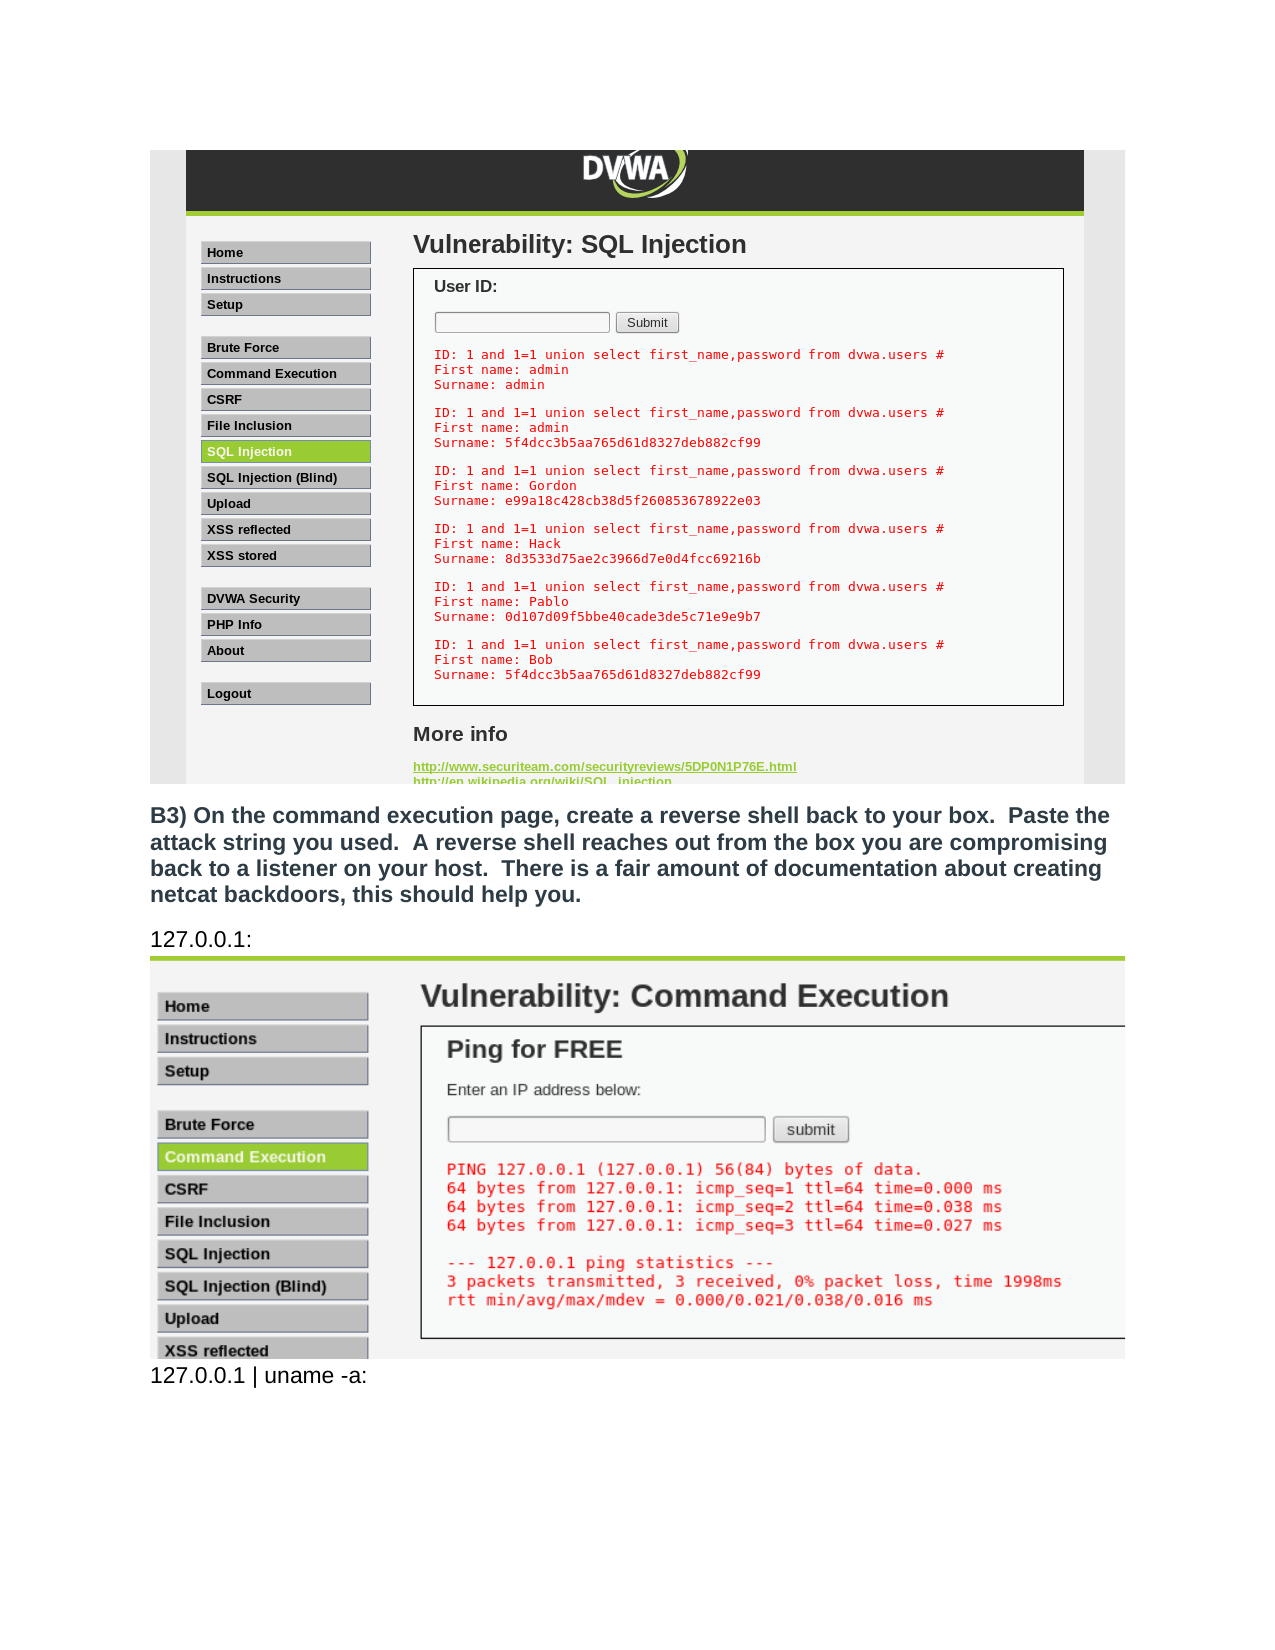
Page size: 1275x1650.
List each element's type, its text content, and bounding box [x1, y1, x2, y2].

text 127.0.0.1: [150, 926, 1125, 953]
picture [150, 956, 1125, 1359]
text B3) On the command execution page, create a reverse shell back to your box. Paste the attack string you used. A reverse shell reaches out from the box you are compromising back to a listener on your host. There is a fair amount of documentation about creating netcat backdoors, this should help you. [150, 802, 1125, 907]
text 127.0.0.1 | uname -a: [150, 1362, 1125, 1389]
picture [150, 150, 1125, 784]
